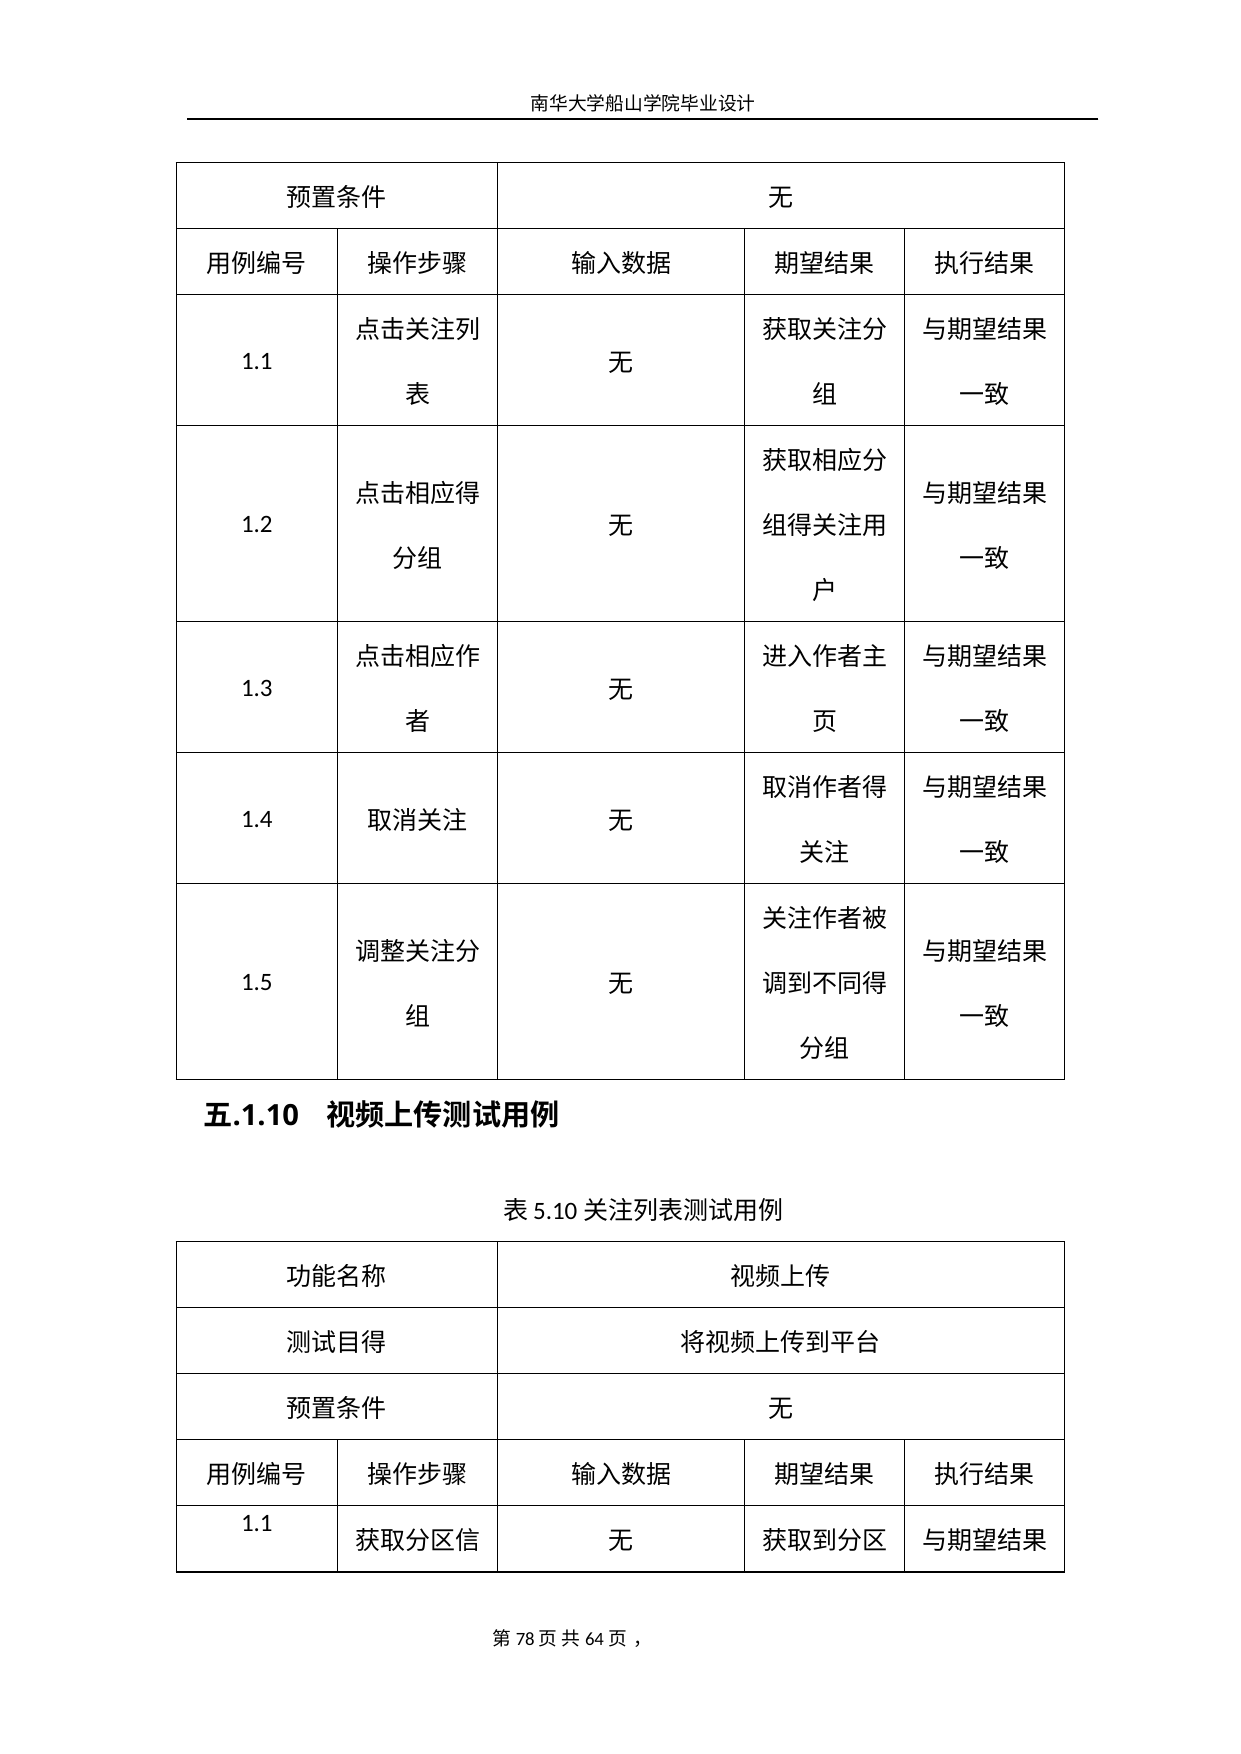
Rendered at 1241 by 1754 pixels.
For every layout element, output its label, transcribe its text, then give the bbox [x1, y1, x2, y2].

table_cell 关注作者被调到不同得分组 [745, 884, 904, 1079]
table_cell 无 [498, 884, 744, 1079]
text 表5.10 关注列表测试用例 [187, 1176, 1098, 1241]
table_cell 与期望结果一致 [905, 295, 1064, 425]
table_cell 进入作者主页 [745, 622, 904, 752]
table_cell 操作步骤 [338, 1440, 497, 1505]
table_cell 无 [498, 1374, 1064, 1439]
table_cell 点击相应作者 [338, 622, 497, 752]
table_cell 用例编号 [177, 229, 337, 294]
table_cell 无 [498, 622, 744, 752]
table_cell 1.3 [177, 622, 337, 752]
table_cell 获取分区信息 [338, 1506, 497, 1571]
table_header 功能名称 [177, 1242, 497, 1307]
table_cell 将视频上传到平台 [498, 1308, 1064, 1373]
table_cell 取消作者得关注 [745, 753, 904, 883]
table_cell 无 [498, 426, 744, 621]
table_cell 测试目得 [177, 1308, 497, 1373]
table_cell 获取相应分组得关注用户 [745, 426, 904, 621]
table_cell 与期望结果一致 [905, 1506, 1064, 1571]
table_cell 无 [498, 295, 744, 425]
table_cell 点击相应得分组 [338, 426, 497, 621]
subtitle 视频上传测试用例 [203, 1080, 1098, 1145]
table_cell 与期望结果一致 [905, 426, 1064, 621]
table_cell 输入数据 [498, 1440, 744, 1505]
table_cell 操作步骤 [338, 229, 497, 294]
table_cell 预置条件 [177, 1374, 497, 1439]
table_cell 1.1 [177, 295, 337, 425]
table_cell 无 [498, 753, 744, 883]
table_cell 无 [498, 1506, 744, 1571]
table_cell 与期望结果一致 [905, 884, 1064, 1079]
table_cell 1.5 [177, 884, 337, 1079]
table_cell 期望结果 [745, 1440, 904, 1505]
table_cell 点击关注列表 [338, 295, 497, 425]
table_cell 调整关注分组 [338, 884, 497, 1079]
table_cell 与期望结果一致 [905, 622, 1064, 752]
table_cell 用例编号 [177, 1440, 337, 1505]
table_cell 无 [498, 163, 1064, 228]
table_cell 预置条件 [177, 163, 497, 228]
table_cell 执行结果 [905, 1440, 1064, 1505]
table_cell 与期望结果一致 [905, 753, 1064, 883]
table_cell 获取关注分组 [745, 295, 904, 425]
table_header 视频上传 [498, 1242, 1064, 1307]
table_cell 输入数据 [498, 229, 744, 294]
table_cell 获取到分区信息 [745, 1506, 904, 1571]
table_cell 执行结果 [905, 229, 1064, 294]
table_cell 取消关注 [338, 753, 497, 883]
table_cell 期望结果 [745, 229, 904, 294]
table_cell 1.4 [177, 753, 337, 883]
table_cell 1.1 [177, 1506, 337, 1571]
table_cell 1.2 [177, 426, 337, 621]
